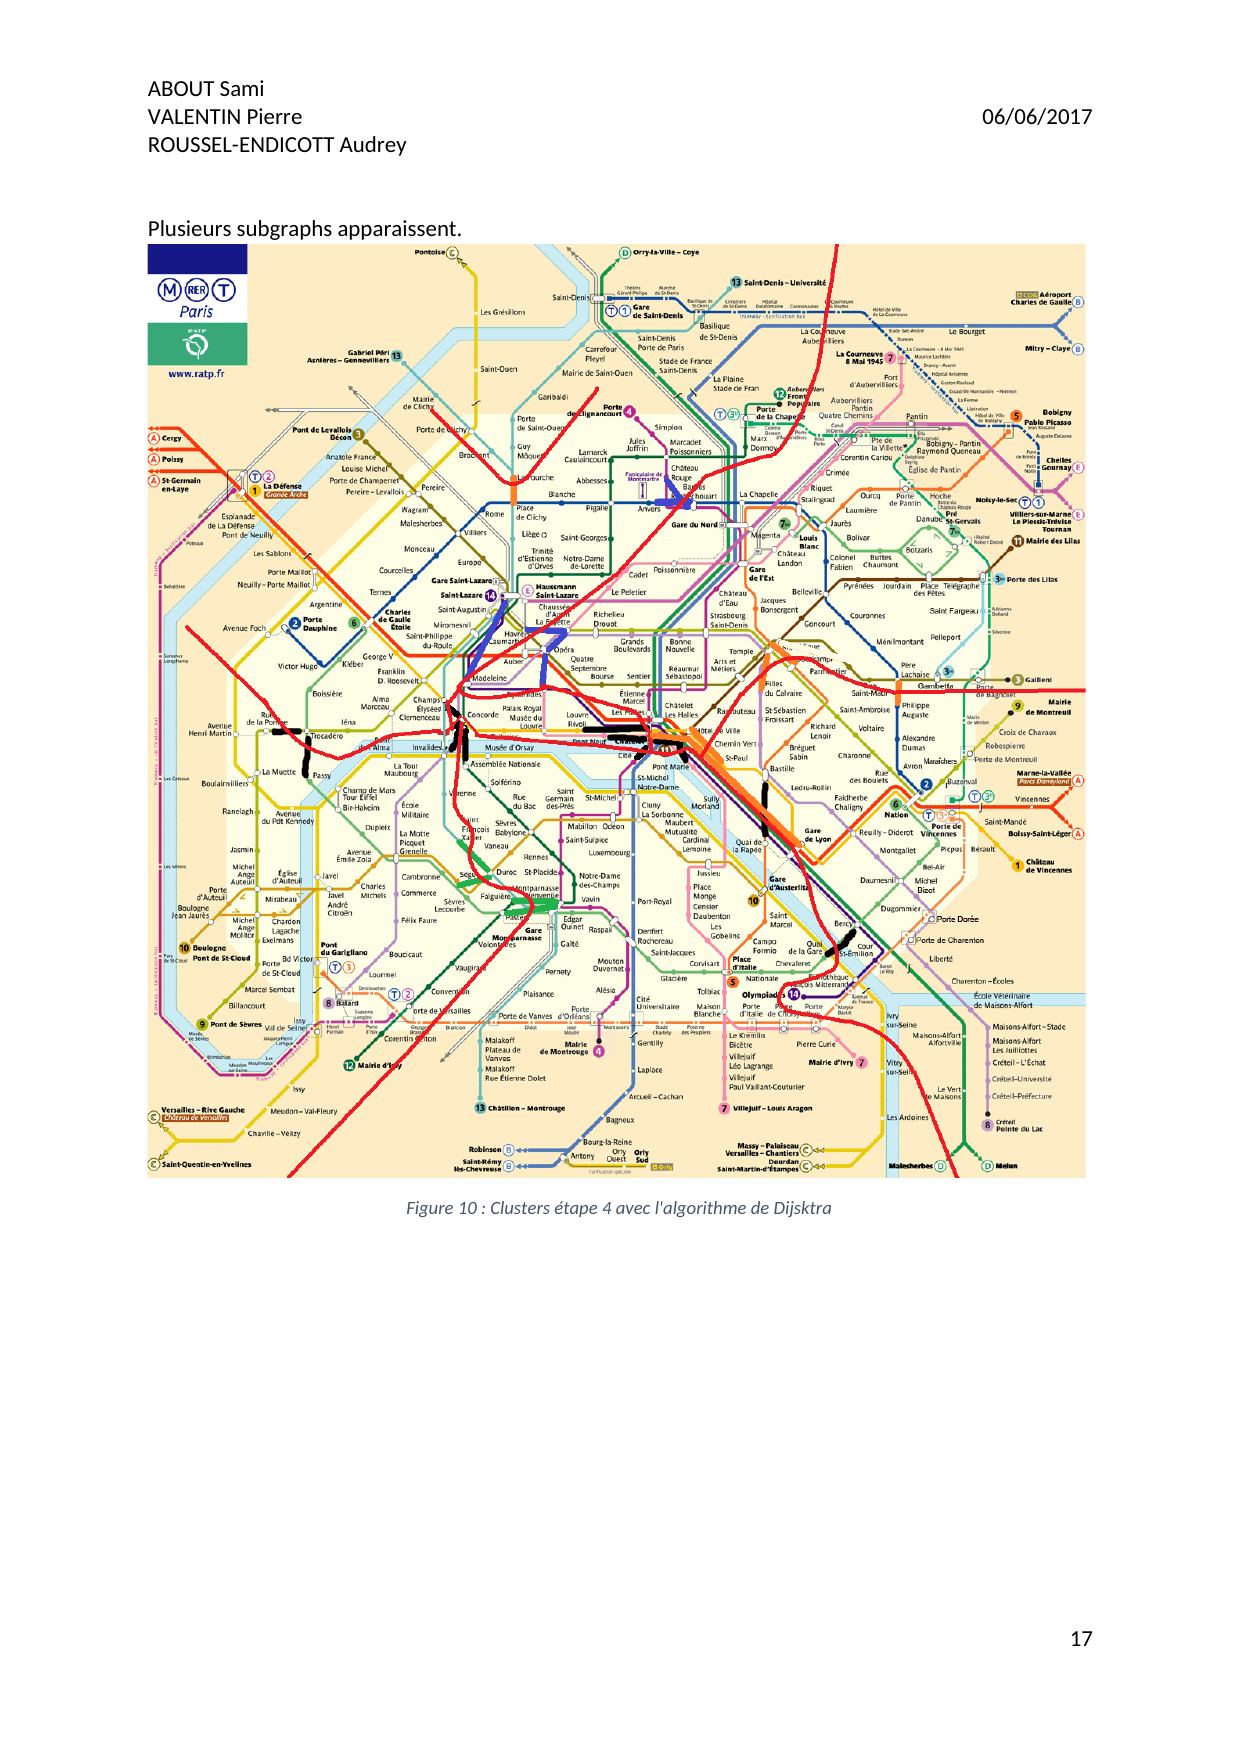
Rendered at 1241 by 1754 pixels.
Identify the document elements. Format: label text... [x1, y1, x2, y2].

picture [147, 244, 1086, 1178]
